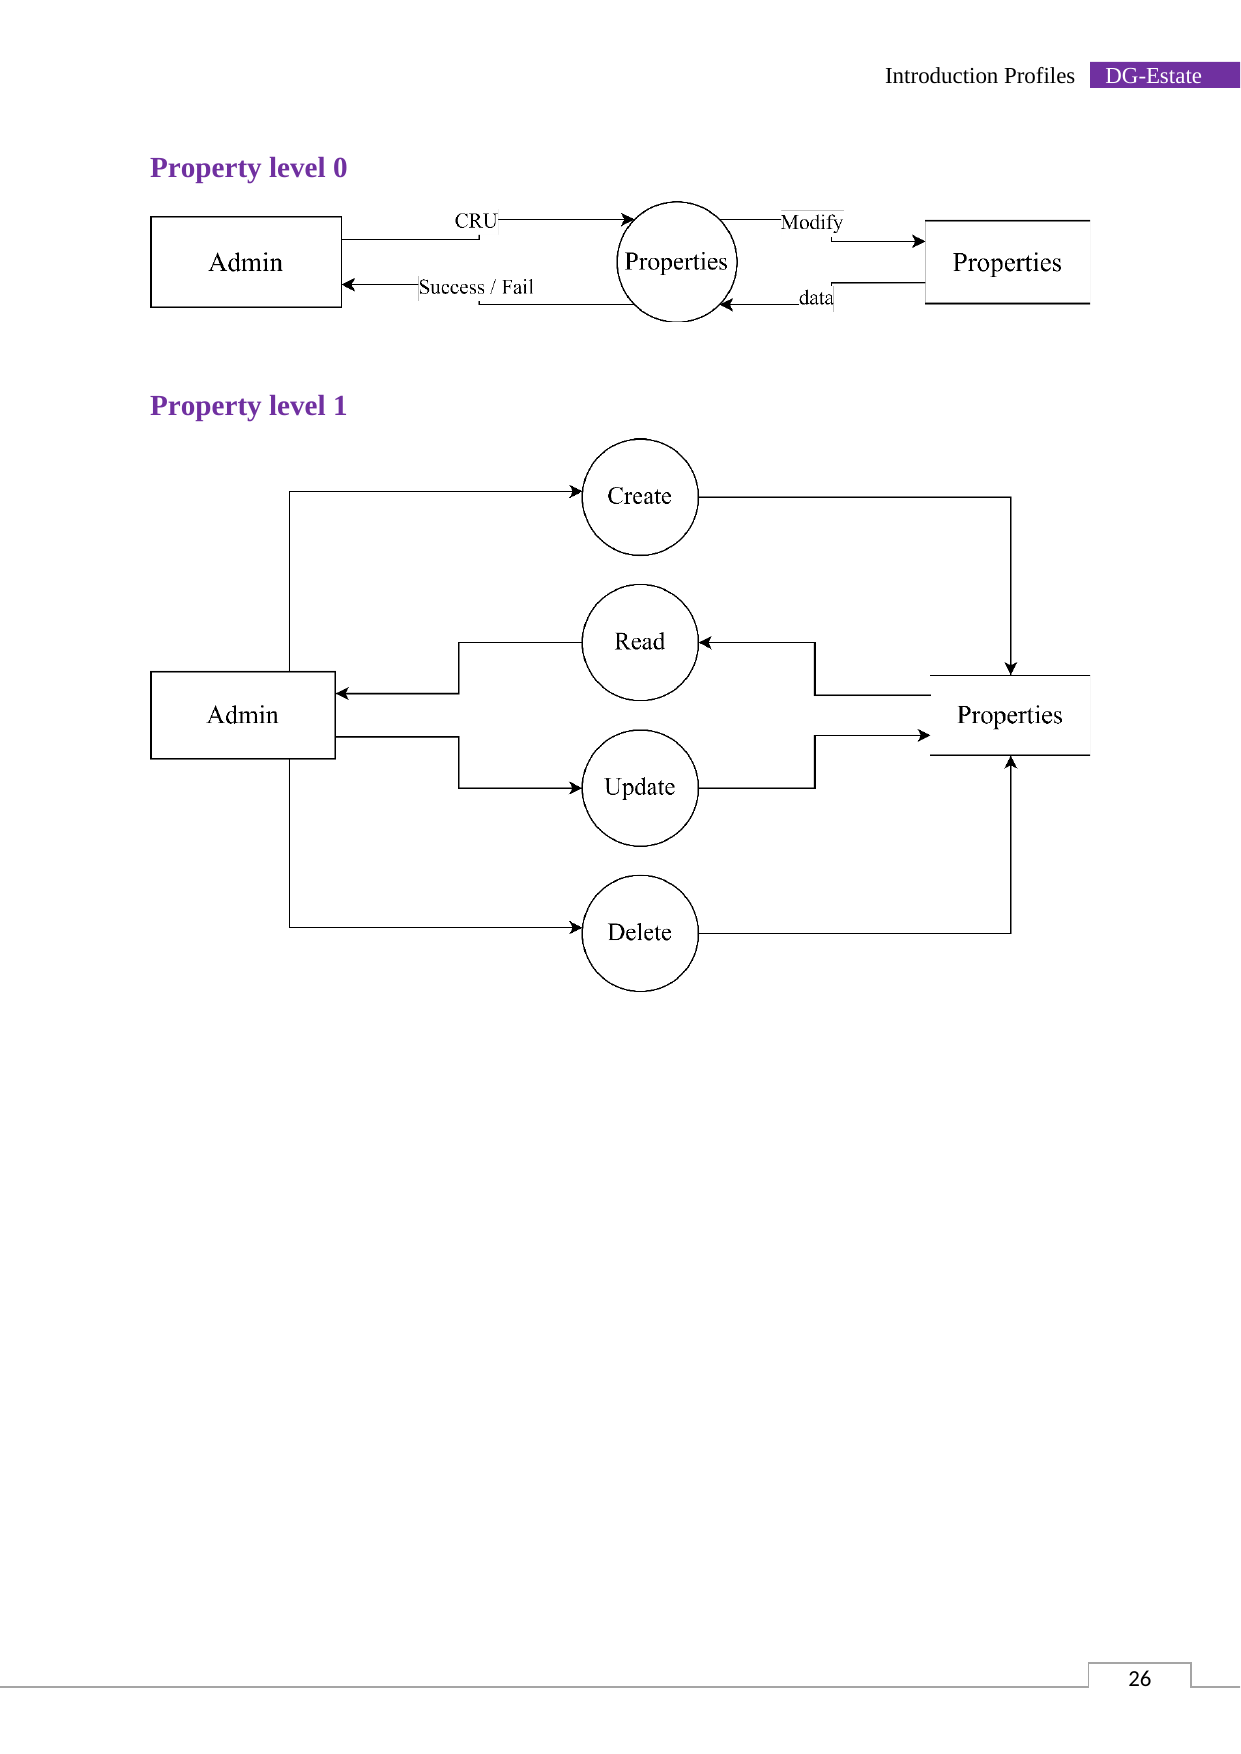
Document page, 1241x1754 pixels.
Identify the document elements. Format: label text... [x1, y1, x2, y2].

title Property level 0 [150, 150, 1090, 183]
title Property level 1 [150, 388, 1090, 422]
picture [150, 200, 1091, 322]
picture [150, 438, 1091, 992]
